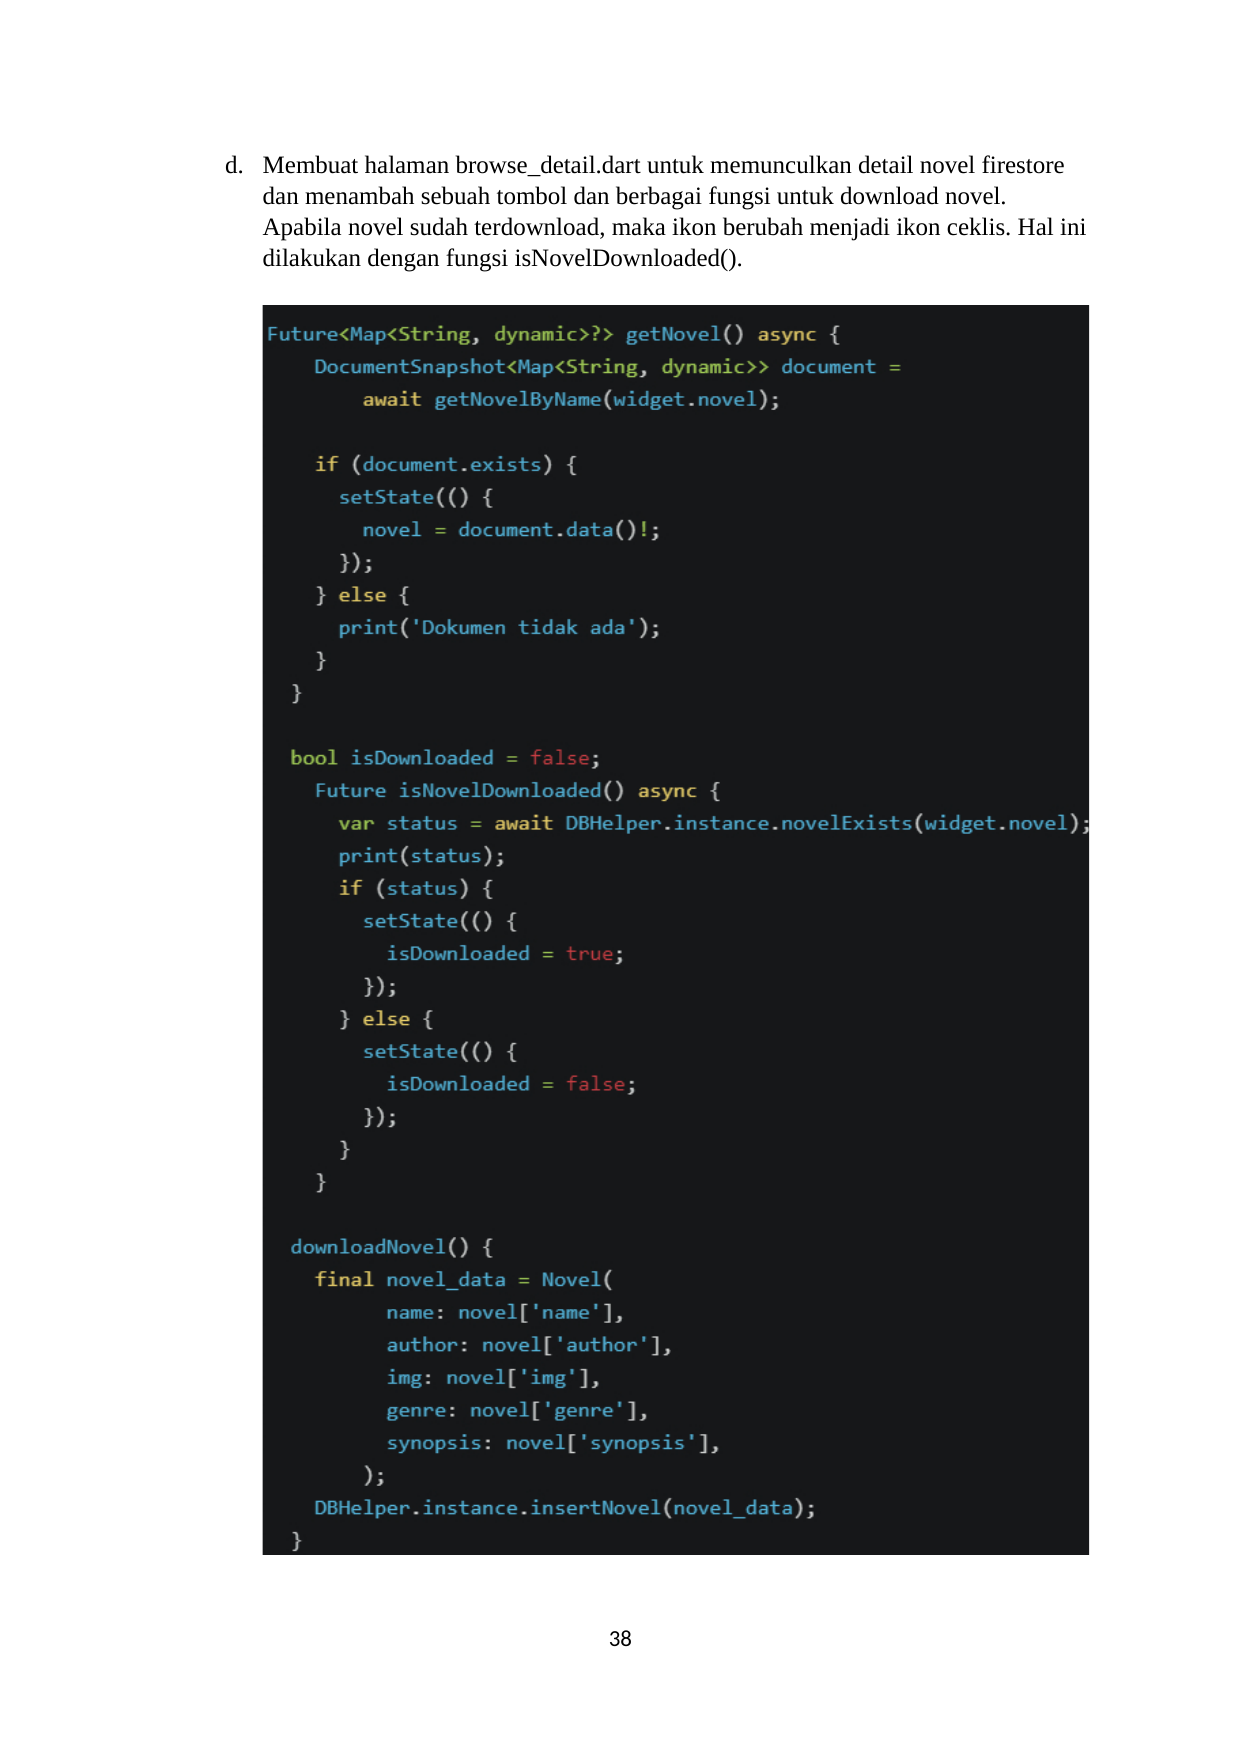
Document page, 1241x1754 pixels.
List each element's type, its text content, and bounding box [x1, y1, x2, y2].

list Membuat halaman browse_detail.dart untuk memunculkan detail novel firestore dan menambah sebuah tombol dan berbagai fungsi untuk download novel. Apabila novel sudah terdownload, maka ikon berubah menjadi ikon ceklis. Hal ini dilakukan dengan fungsi isNovelDownloaded(). [225, 150, 1090, 272]
picture [262, 305, 1090, 1555]
